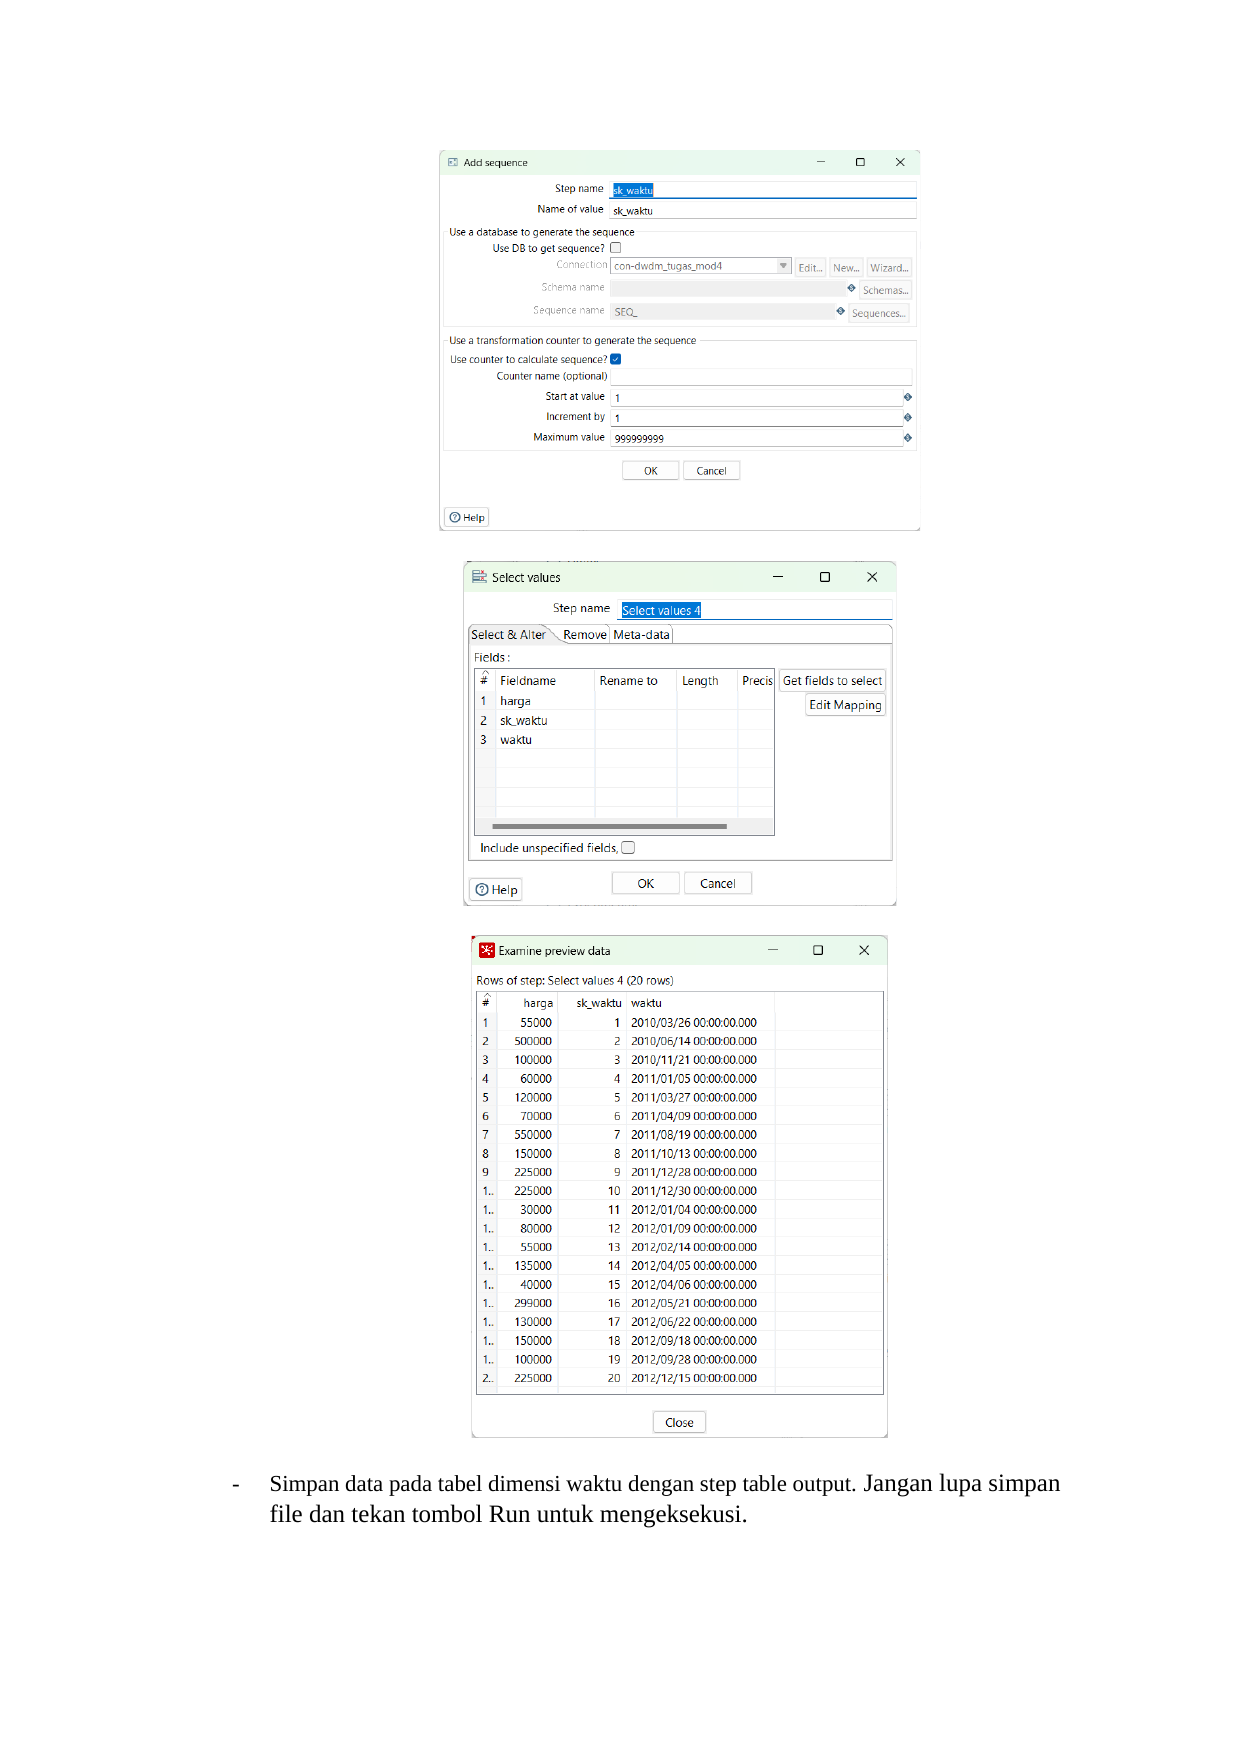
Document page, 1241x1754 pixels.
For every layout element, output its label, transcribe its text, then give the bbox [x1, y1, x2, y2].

picture [439, 150, 921, 531]
list Simpan data pada tabel dimensi waktu dengan step table output. Jangan lupa simpan file dan tekan tombol Run untuk mengeksekusi. [232, 1468, 1090, 1528]
picture [471, 935, 888, 1438]
picture [463, 561, 897, 906]
